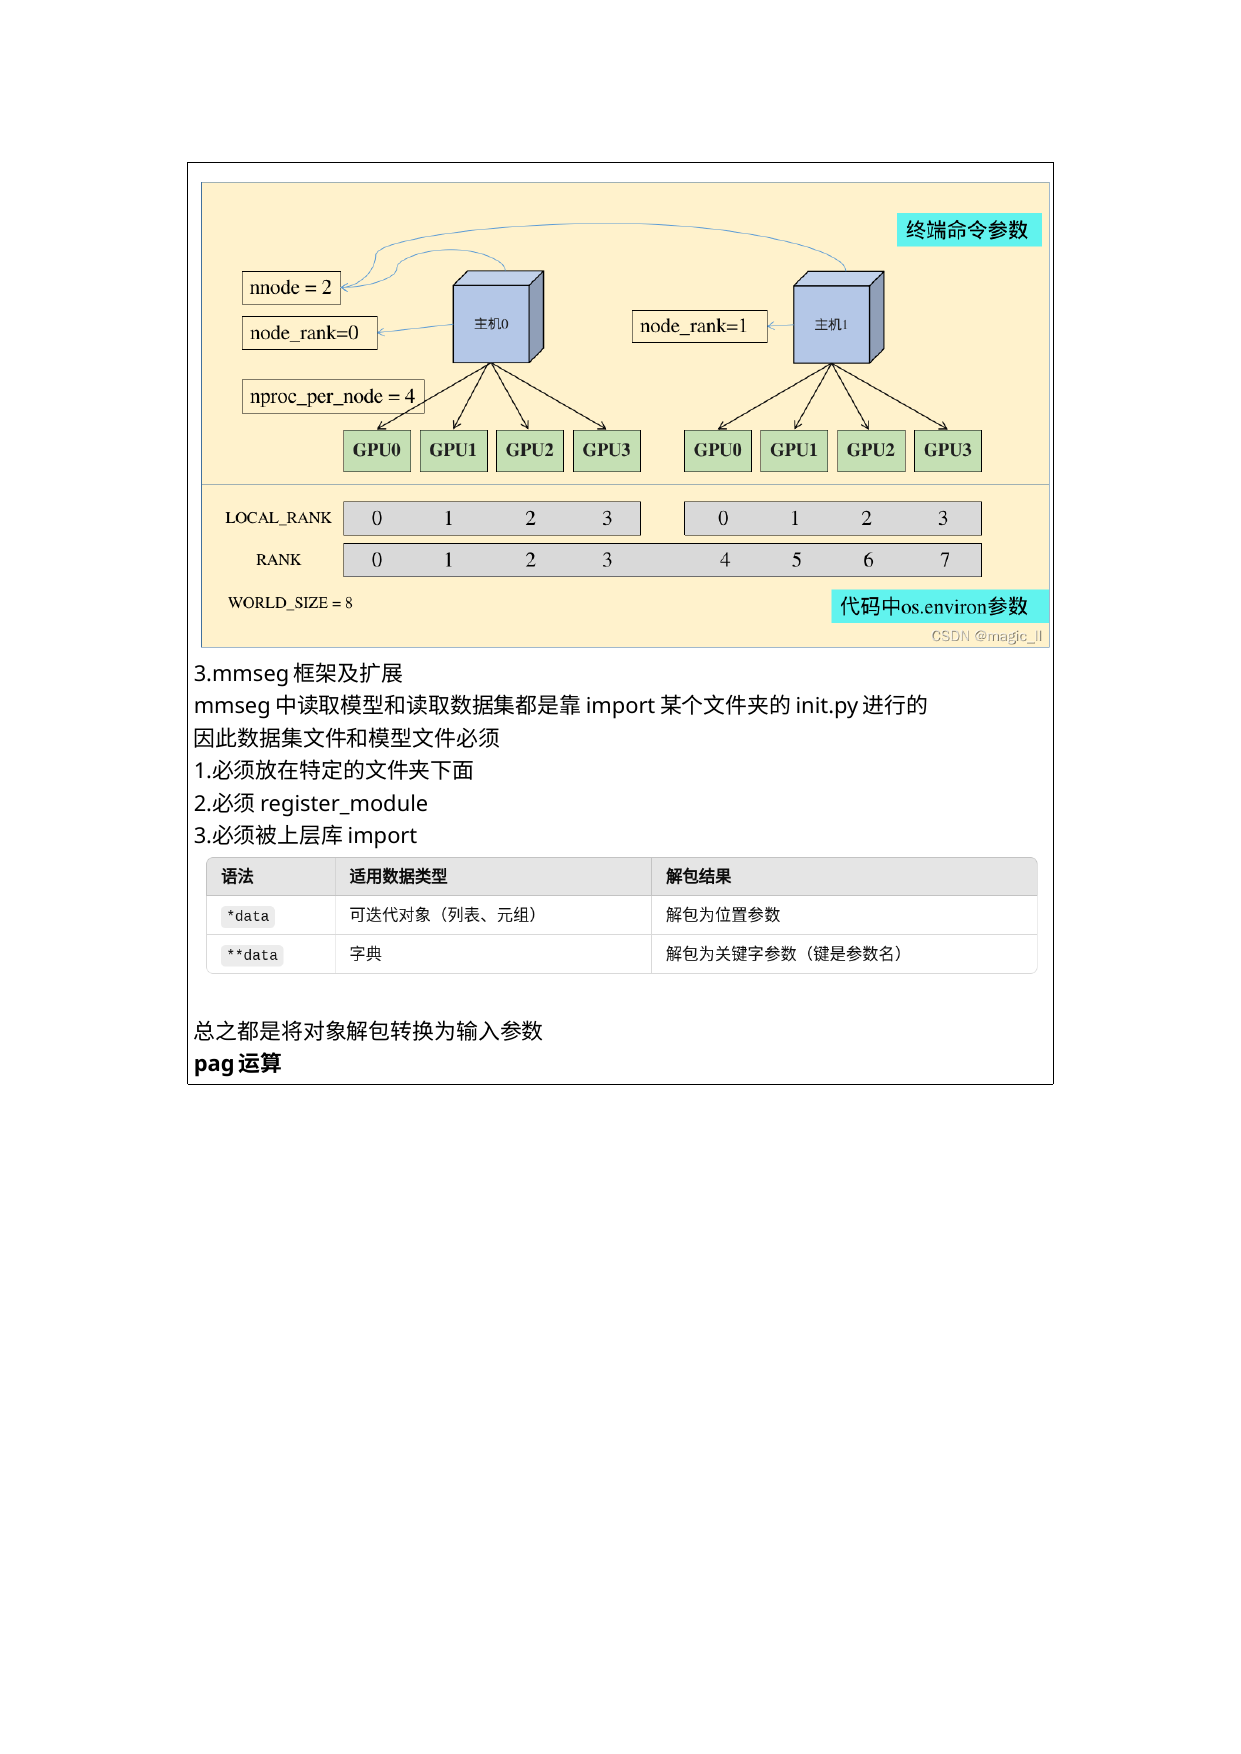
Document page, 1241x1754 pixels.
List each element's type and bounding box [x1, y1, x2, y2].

table_header [188, 163, 1053, 1084]
picture [199, 179, 1053, 651]
picture [193, 850, 1048, 987]
